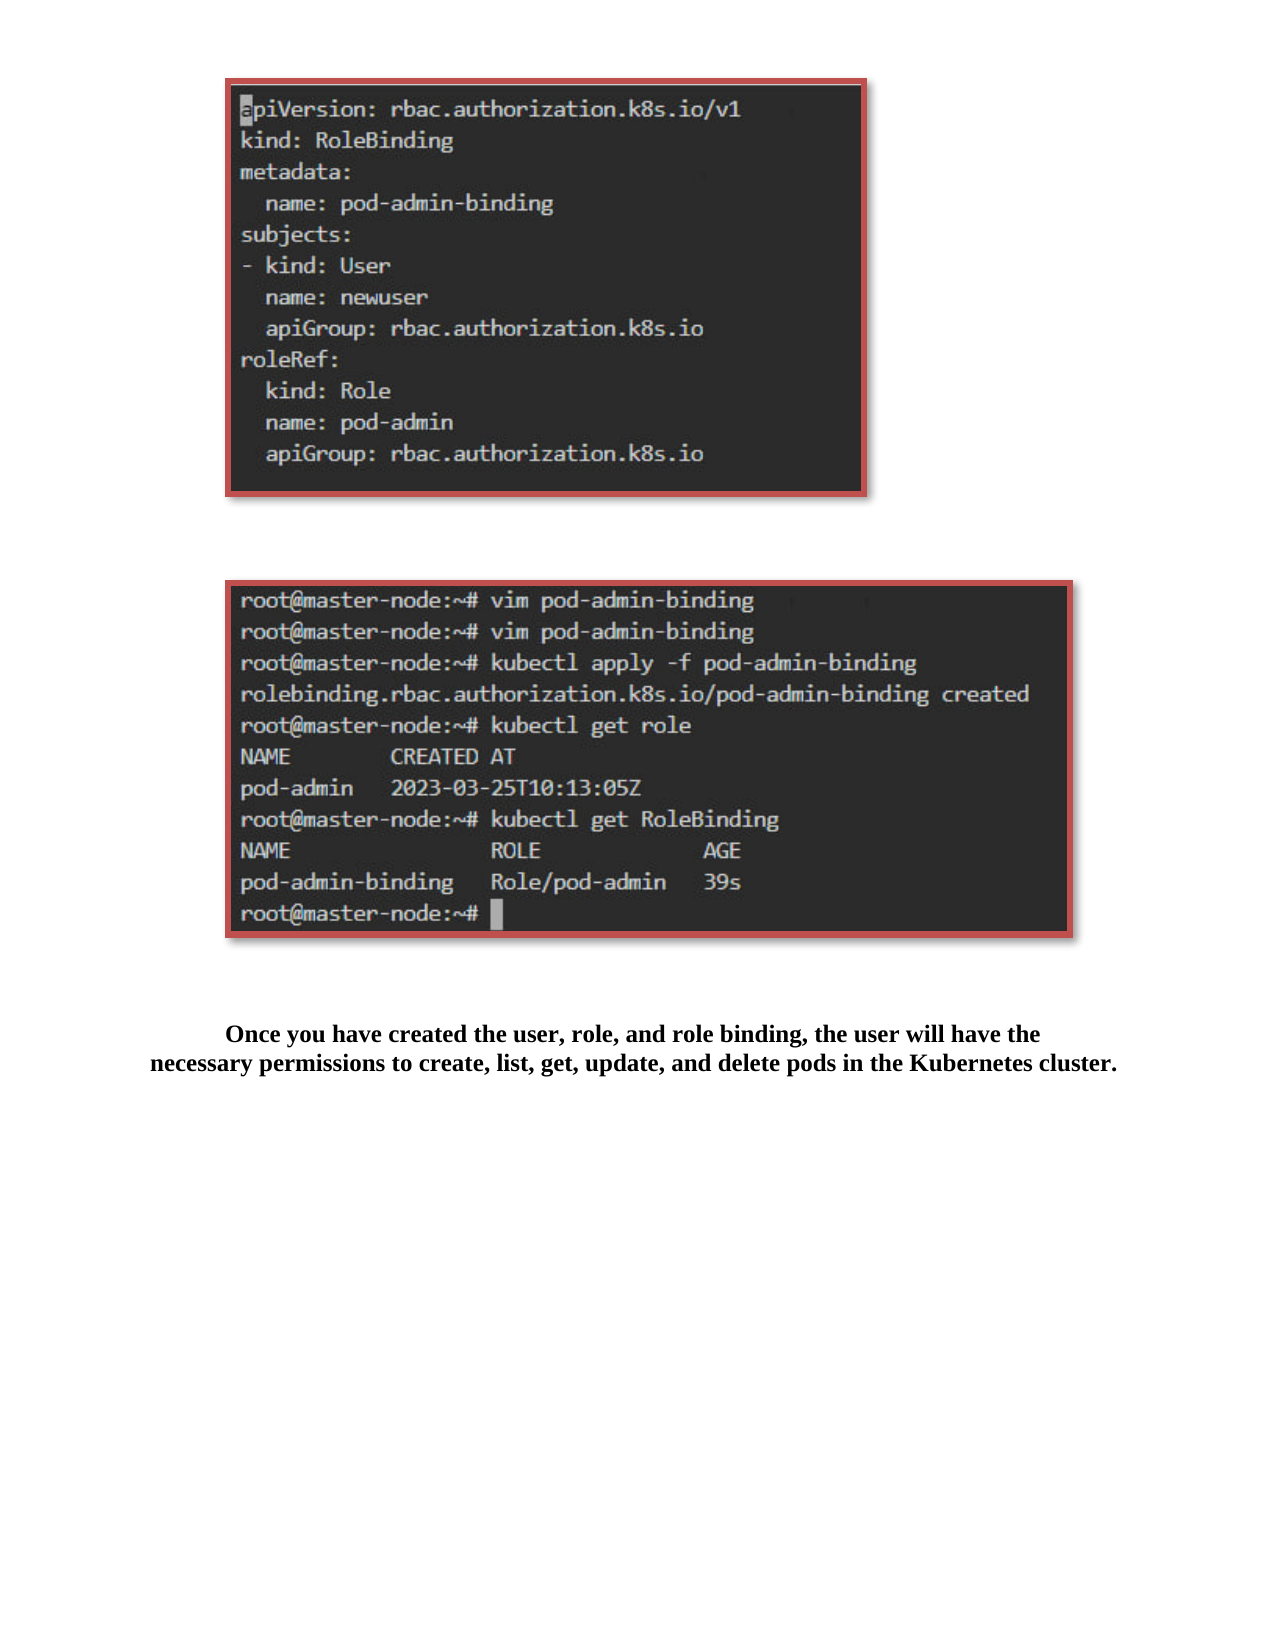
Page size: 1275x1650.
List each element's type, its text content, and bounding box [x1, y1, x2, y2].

picture [231, 84, 861, 491]
text Once you have created the user, role, and role binding, the user will have the necessary permissions to create, list, get, update, and delete pods in the Kubernetes cluster. [150, 1019, 1125, 1077]
picture [231, 586, 1067, 931]
